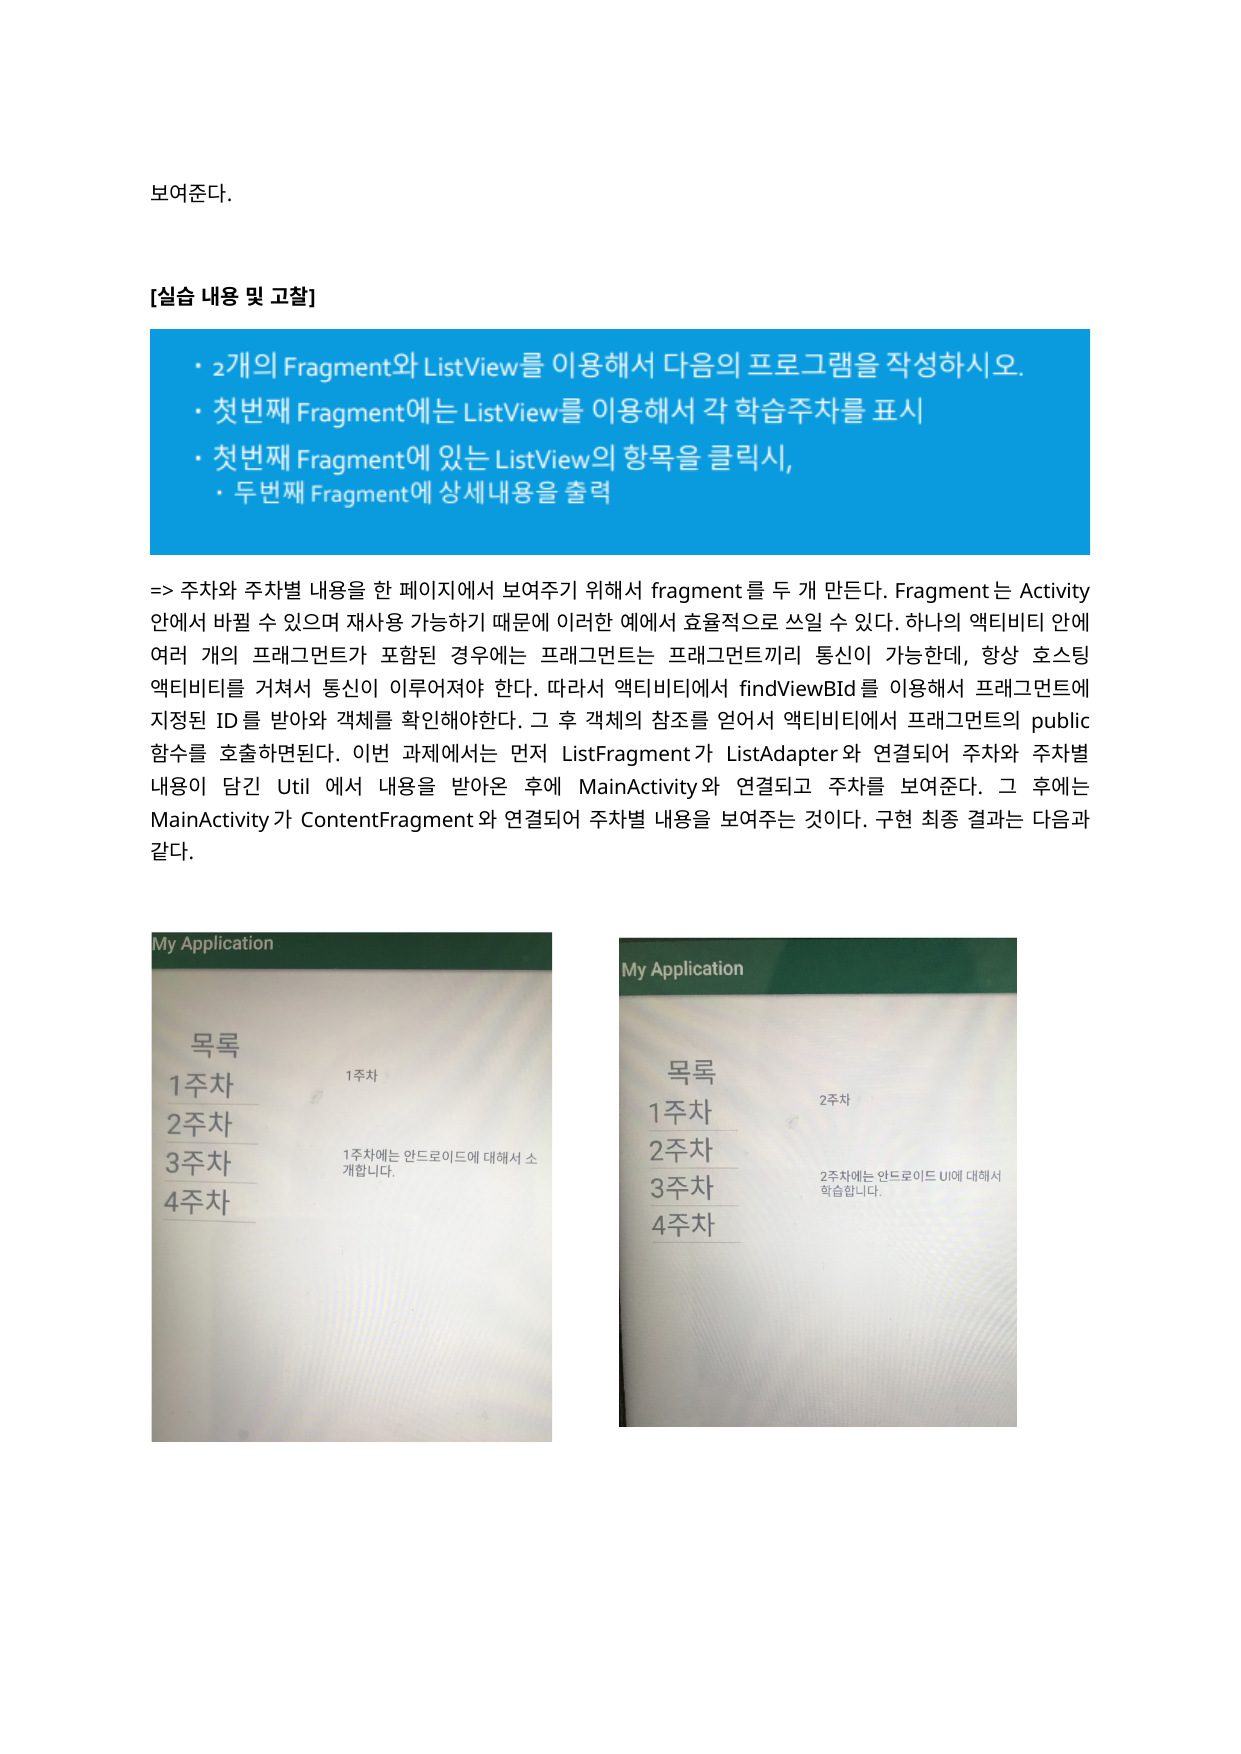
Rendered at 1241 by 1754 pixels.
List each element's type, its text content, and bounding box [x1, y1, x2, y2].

text => 주차와 주차별 내용을 한 페이지에서 보여주기 위해서 fragment를 두 개 만든다. Fragment는 Activity 안에서 바뀔 수 있으며 재사용 가능하기 때문에 이러한 예에서 효율적으로 쓰일 수 있다. 하나의 액티비티 안에 여러 개의 프래그먼트가 포함된 경우에는 프래그먼트는 프래그먼트끼리 통신이 가능한데, 항상 호스팅 액티비티를 거쳐서 통신이 이루어져야 한다. 따라서 액티비티에서 findViewBId를 이용해서 프래그먼트에 지정된 ID를 받아와 객체를 확인해야한다. 그 후 객체의 참조를 얻어서 액티비티에서 프래그먼트의 public 함수를 호출하면된다. 이번 과제에서는 먼저 ListFragment가 ListAdapter와 연결되어 주차와 주차별 내용이 담긴 Util 에서 내용을 받아온 후에 MainActivity와 연결되고 주차를 보여준다. 그 후에는 MainActivity가 ContentFragment와 연결되어 주차별 내용을 보여주는 것이다. 구현 최종 결과는 다음과 같다. [150, 574, 1090, 866]
picture [594, 447, 608, 459]
picture [487, 353, 544, 378]
picture [517, 452, 535, 469]
picture [718, 354, 733, 366]
picture [440, 481, 461, 503]
picture [479, 403, 503, 422]
picture [242, 397, 262, 424]
picture [940, 352, 955, 372]
picture [579, 353, 602, 378]
picture [470, 446, 486, 454]
picture [285, 358, 296, 375]
picture [349, 455, 393, 469]
picture [440, 444, 461, 471]
picture [267, 444, 289, 471]
picture [358, 490, 374, 501]
picture [816, 397, 839, 424]
picture [255, 354, 269, 366]
picture [553, 353, 568, 372]
picture [735, 397, 760, 424]
picture [299, 403, 310, 421]
picture [559, 455, 590, 469]
picture [632, 353, 647, 371]
picture [788, 399, 813, 424]
picture [829, 352, 851, 378]
picture [708, 446, 733, 471]
picture [438, 399, 454, 407]
picture [393, 352, 419, 378]
picture [527, 399, 584, 424]
picture [312, 408, 345, 428]
picture [490, 481, 508, 504]
picture [750, 355, 770, 368]
picture [245, 463, 261, 471]
picture [299, 450, 310, 468]
picture [505, 403, 524, 421]
picture [914, 352, 936, 378]
picture [299, 362, 331, 383]
picture [261, 481, 279, 503]
picture [411, 481, 431, 504]
picture [312, 485, 331, 501]
picture [646, 397, 668, 424]
picture [762, 399, 785, 424]
picture [408, 397, 430, 424]
picture [802, 355, 826, 374]
picture [901, 399, 916, 417]
picture [214, 362, 224, 375]
picture [685, 397, 693, 424]
picture [426, 358, 437, 375]
picture [565, 481, 587, 503]
picture [690, 353, 714, 378]
picture [312, 455, 345, 475]
picture [650, 446, 674, 471]
picture [242, 444, 262, 464]
picture [717, 352, 739, 378]
picture [593, 399, 607, 418]
picture [890, 352, 911, 378]
picture [958, 352, 964, 378]
picture [254, 352, 275, 378]
picture [855, 353, 879, 378]
picture [605, 352, 628, 378]
picture [497, 450, 508, 468]
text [150, 177, 1090, 207]
picture [591, 481, 609, 504]
picture [396, 405, 405, 422]
picture [593, 444, 614, 471]
picture [619, 938, 1017, 1427]
picture [993, 355, 1022, 375]
picture [267, 397, 289, 424]
picture [513, 481, 533, 503]
picture [536, 450, 556, 468]
picture [434, 411, 457, 424]
picture [465, 458, 489, 471]
picture [227, 355, 238, 372]
picture [665, 352, 689, 378]
picture [645, 352, 653, 378]
text [실습 내용 및 고찰] [150, 280, 1090, 310]
picture [465, 358, 484, 375]
picture [390, 487, 408, 503]
picture [705, 397, 728, 424]
picture [537, 481, 558, 503]
picture [241, 352, 249, 378]
picture [408, 444, 430, 471]
picture [673, 399, 687, 417]
picture [738, 444, 757, 471]
picture [214, 445, 236, 471]
picture [873, 400, 897, 421]
picture [214, 397, 236, 424]
picture [762, 446, 777, 464]
picture [335, 359, 392, 377]
picture [465, 481, 484, 504]
picture [235, 482, 257, 504]
picture [967, 353, 982, 372]
picture [887, 353, 901, 366]
picture [465, 403, 477, 421]
picture [618, 399, 642, 423]
picture [377, 490, 387, 503]
picture [151, 933, 553, 1442]
picture [445, 360, 463, 377]
picture [775, 355, 799, 375]
picture [624, 444, 648, 470]
picture [396, 452, 405, 469]
picture [332, 490, 354, 507]
picture [841, 399, 866, 424]
picture [284, 481, 304, 504]
picture [677, 446, 701, 471]
picture [349, 408, 393, 422]
